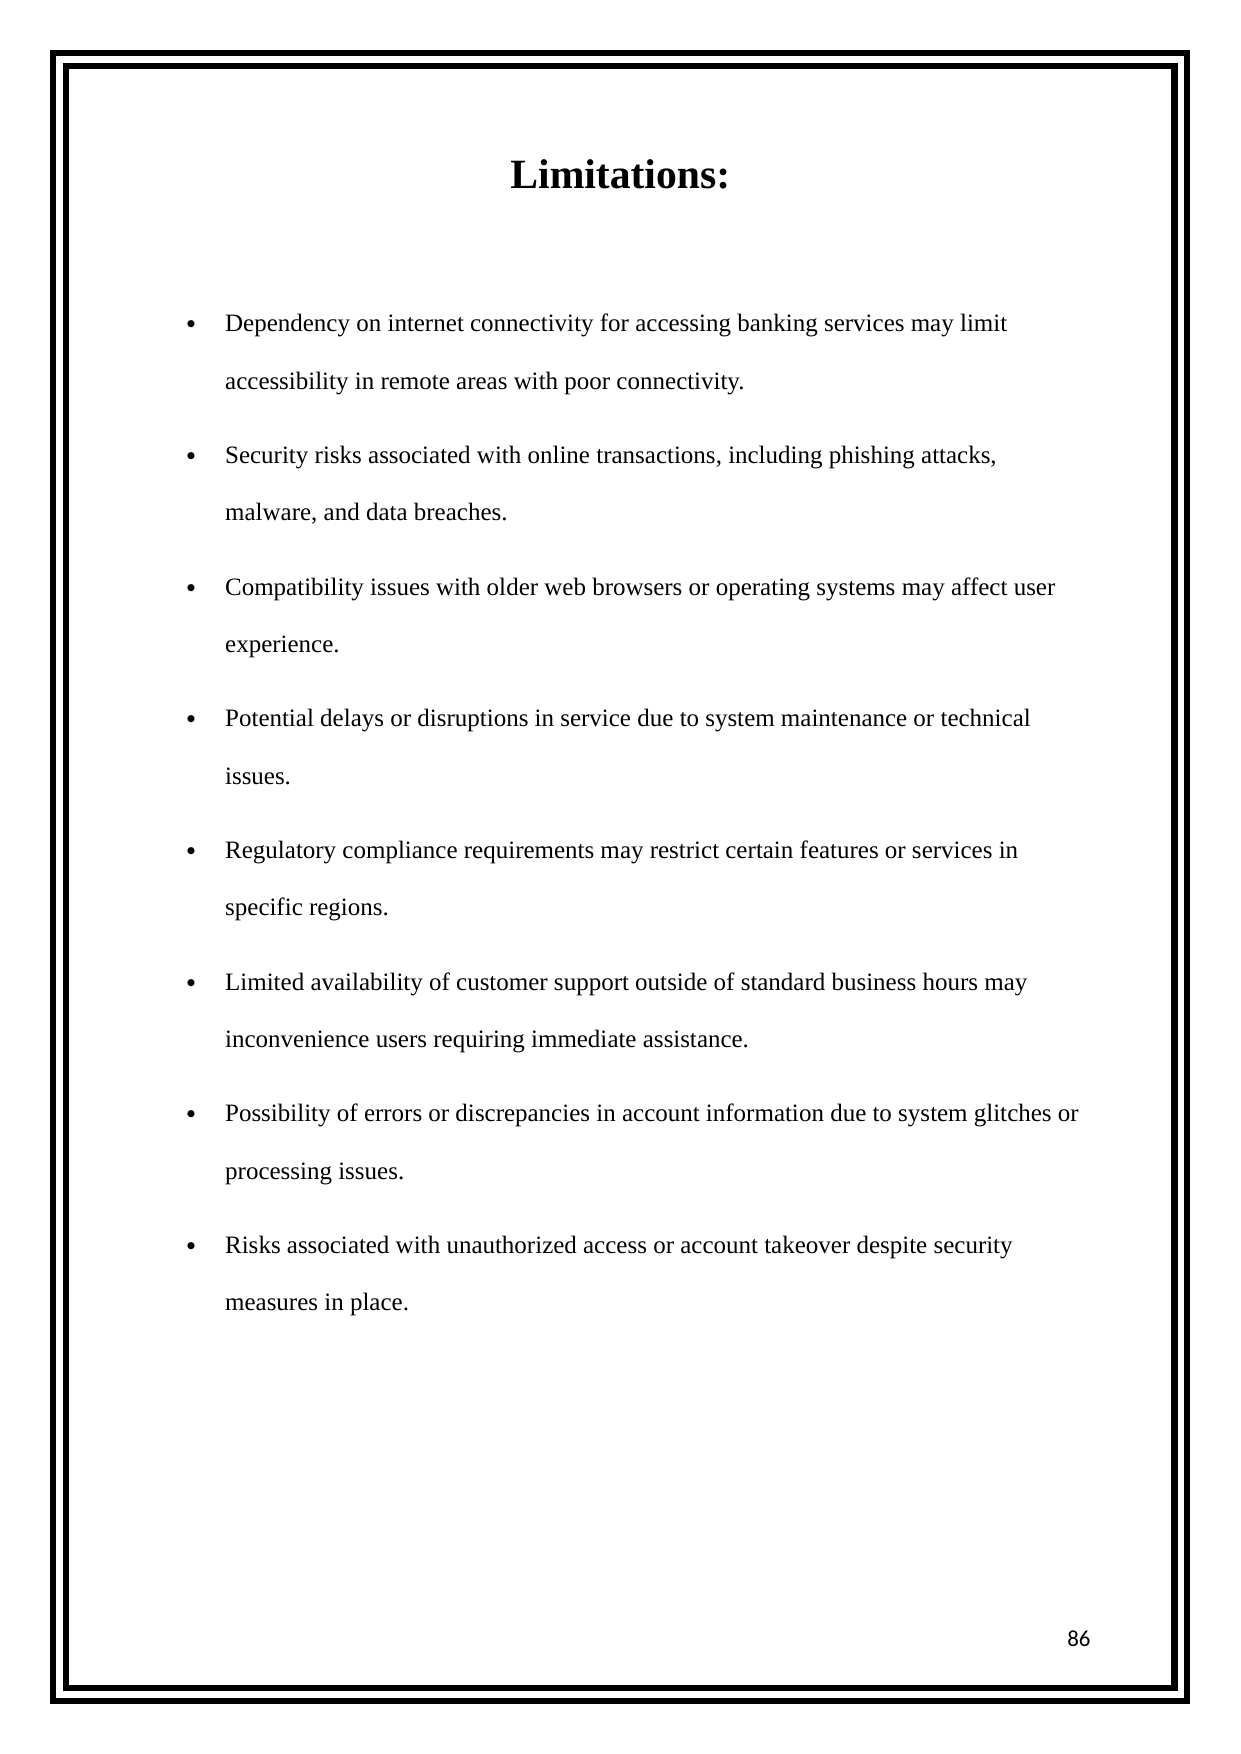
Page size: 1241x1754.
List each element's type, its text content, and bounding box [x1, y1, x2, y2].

text Limitations: [150, 150, 1090, 198]
list Regulatory compliance requirements may restrict certain features or services in specific regions. [187, 835, 1090, 921]
list Possibility of errors or discrepancies in account information due to system glitches or processing issues. [187, 1098, 1090, 1184]
list Risks associated with unauthorized access or account takeover despite security measures in place. [187, 1230, 1090, 1316]
list Potential delays or disruptions in service due to system maintenance or technical issues. [187, 703, 1090, 789]
list Limited availability of customer support outside of standard business hours may inconvenience users requiring immediate assistance. [187, 967, 1090, 1053]
list Security risks associated with online transactions, including phishing attacks, malware, and data breaches. [187, 440, 1090, 526]
list Compatibility issues with older web browsers or operating systems may affect user experience. [187, 572, 1090, 658]
list Dependency on internet connectivity for accessing banking services may limit accessibility in remote areas with poor connectivity. [187, 308, 1090, 394]
